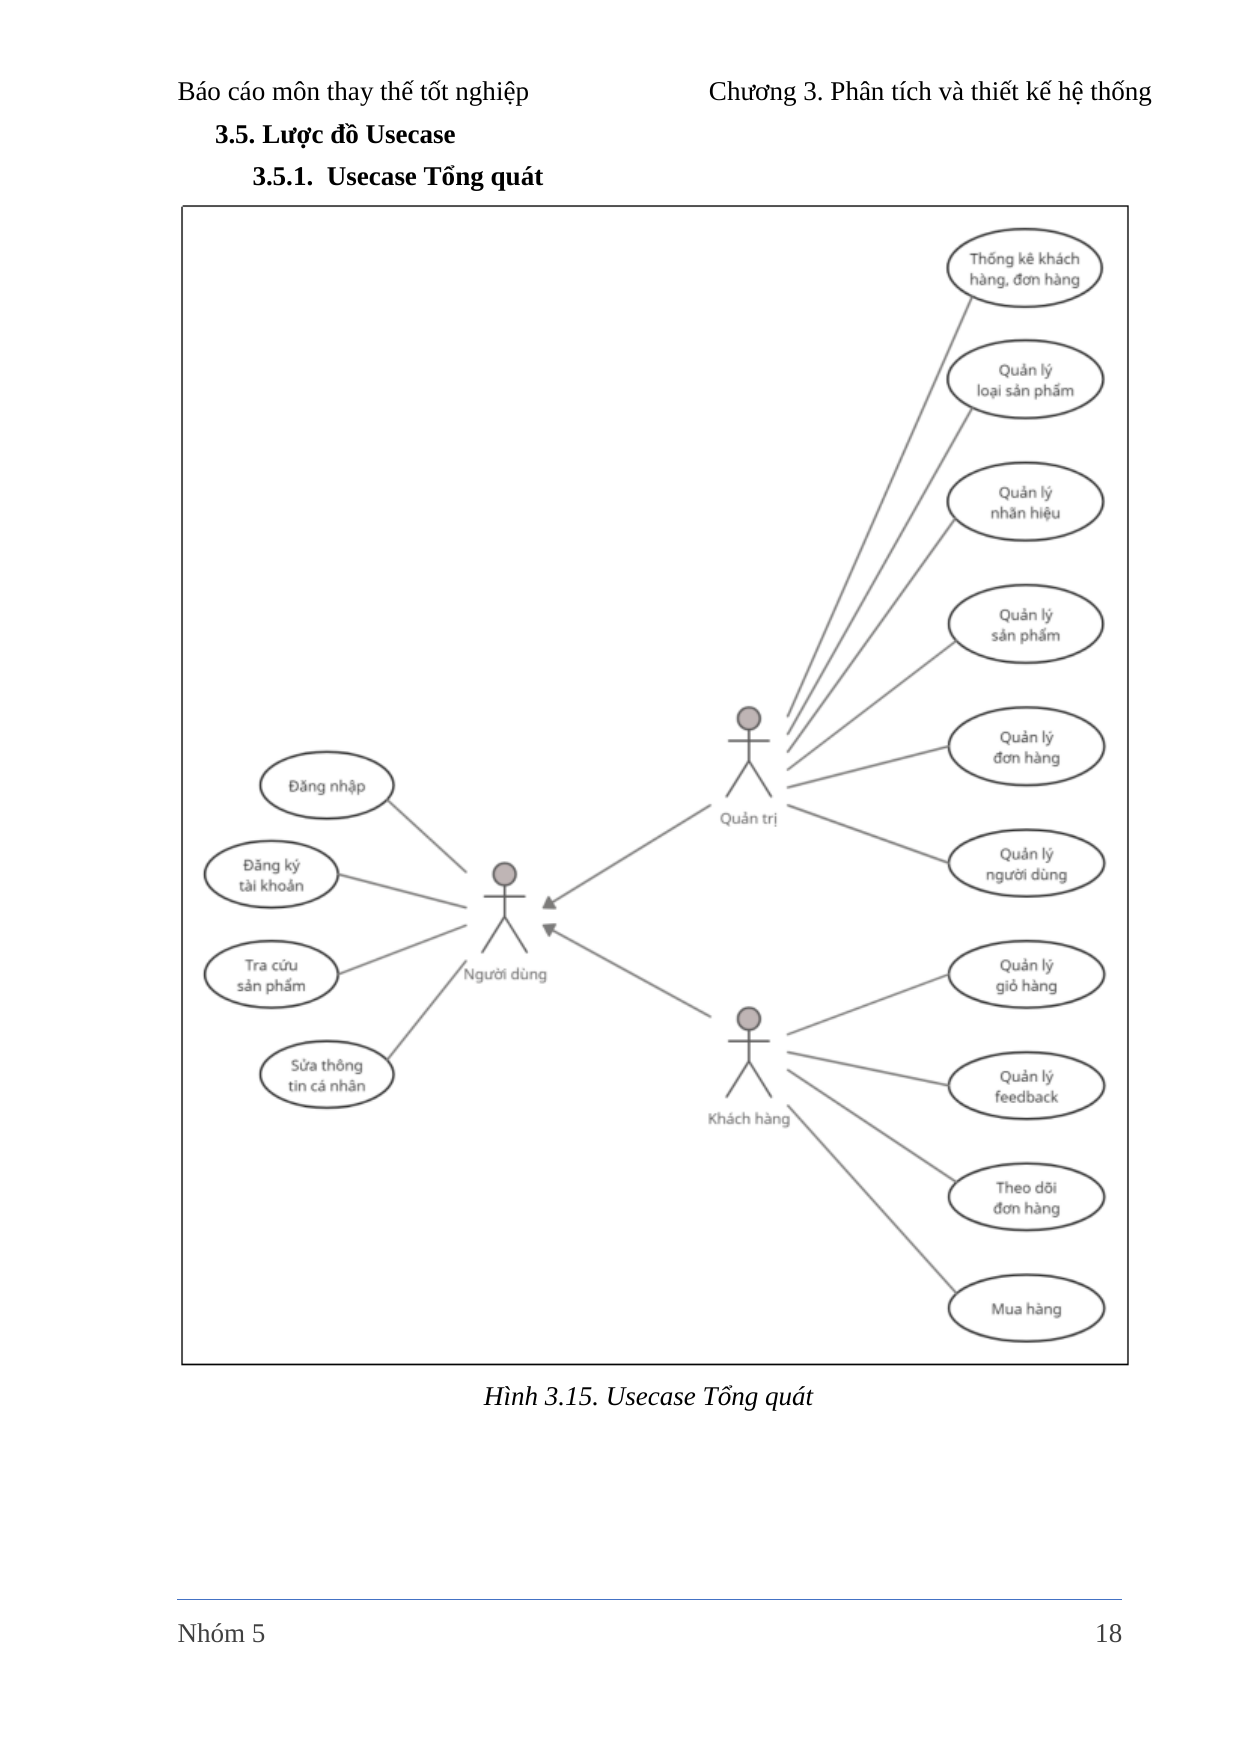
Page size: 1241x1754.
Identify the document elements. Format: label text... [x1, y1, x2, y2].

subtitle Lược đồ Usecase [215, 118, 1122, 149]
text Hình 3.3. Usecase Tổng quát [177, 1380, 1122, 1411]
subtitle Usecase Tổng quát [252, 160, 1122, 191]
picture [177, 202, 1132, 1370]
